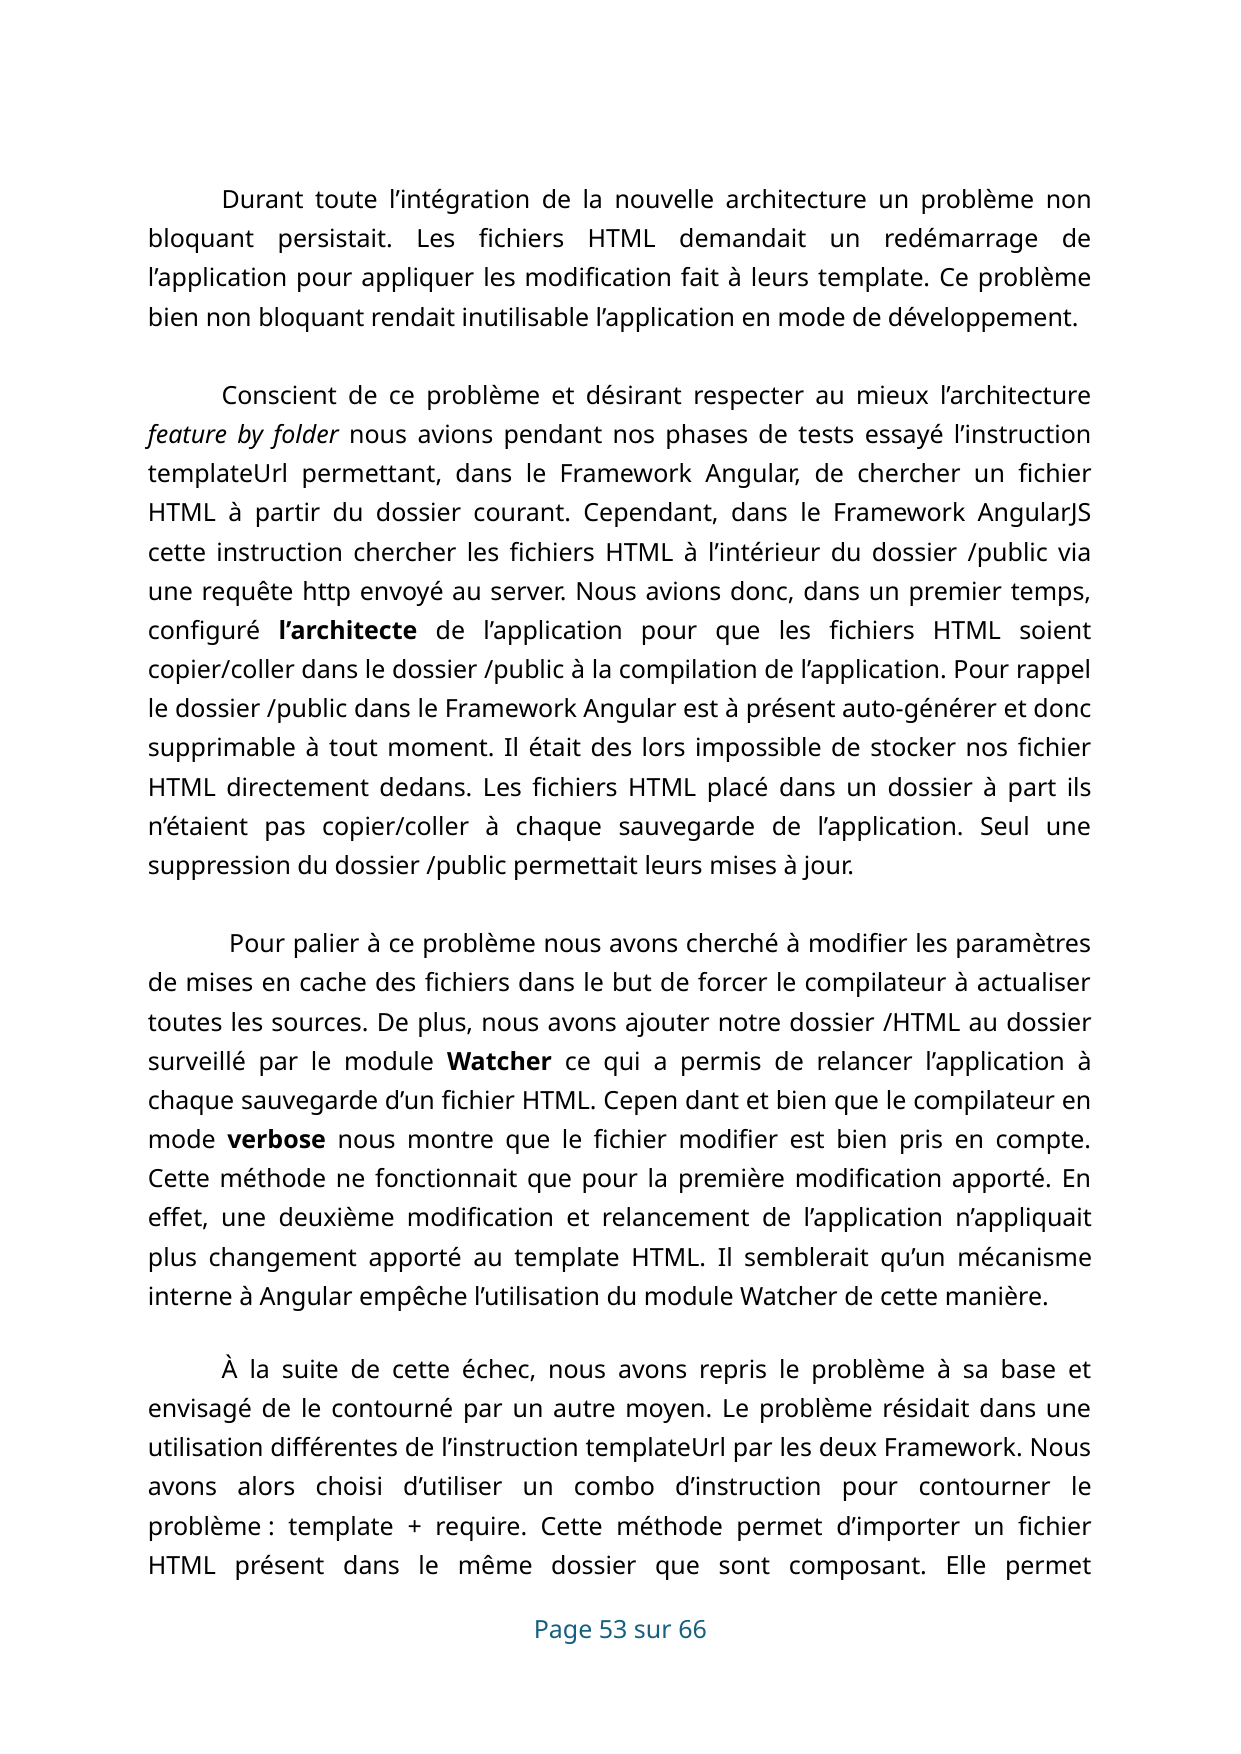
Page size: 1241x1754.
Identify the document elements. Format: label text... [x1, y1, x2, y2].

text Durant toute l’intégration de la nouvelle architecture un problème non bloquant persistait. Les fichiers HTML demandait un redémarrage de l’application pour appliquer les modification fait à leurs template. Ce problème bien non bloquant rendait inutilisable l’application en mode de développement. [148, 182, 1093, 333]
text Conscient de ce problème et désirant respecter au mieux l’architecture feature by folder nous avions pendant nos phases de tests essayé l’instruction templateUrl permettant, dans le Framework Angular, de chercher un fichier HTML à partir du dossier courant. Cependant, dans le Framework AngularJS cette instruction chercher les fichiers HTML à l’intérieur du dossier /public via une requête http envoyé au server. Nous avions donc, dans un premier temps, configuré l’architecte de l’application pour que les fichiers HTML soient copier/coller dans le dossier /public à la compilation de l’application. Pour rappel le dossier /public dans le Framework Angular est à présent auto-générer et donc supprimable à tout moment. Il était des lors impossible de stocker nos fichier HTML directement dedans. Les fichiers HTML placé dans un dossier à part ils n’étaient pas copier/coller à chaque sauvegarde de l’application. Seul une suppression du dossier /public permettait leurs mises à jour. [148, 377, 1093, 882]
text Pour palier à ce problème nous avons cherché à modifier les paramètres de mises en cache des fichiers dans le but de forcer le compilateur à actualiser toutes les sources. De plus, nous avons ajouter notre dossier /HTML au dossier surveillé par le module Watcher ce qui a permis de relancer l’application à chaque sauvegarde d’un fichier HTML. Cepen dant et bien que le compilateur en mode verbose nous montre que le fichier modifier est bien pris en compte. Cette méthode ne fonctionnait que pour la première modification apporté. En effet, une deuxième modification et relancement de l’application n’appliquait plus changement apporté au template HTML. Il semblerait qu’un mécanisme interne à Angular empêche l’utilisation du module Watcher de cette manière. [148, 926, 1093, 1312]
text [148, 1352, 1093, 1581]
